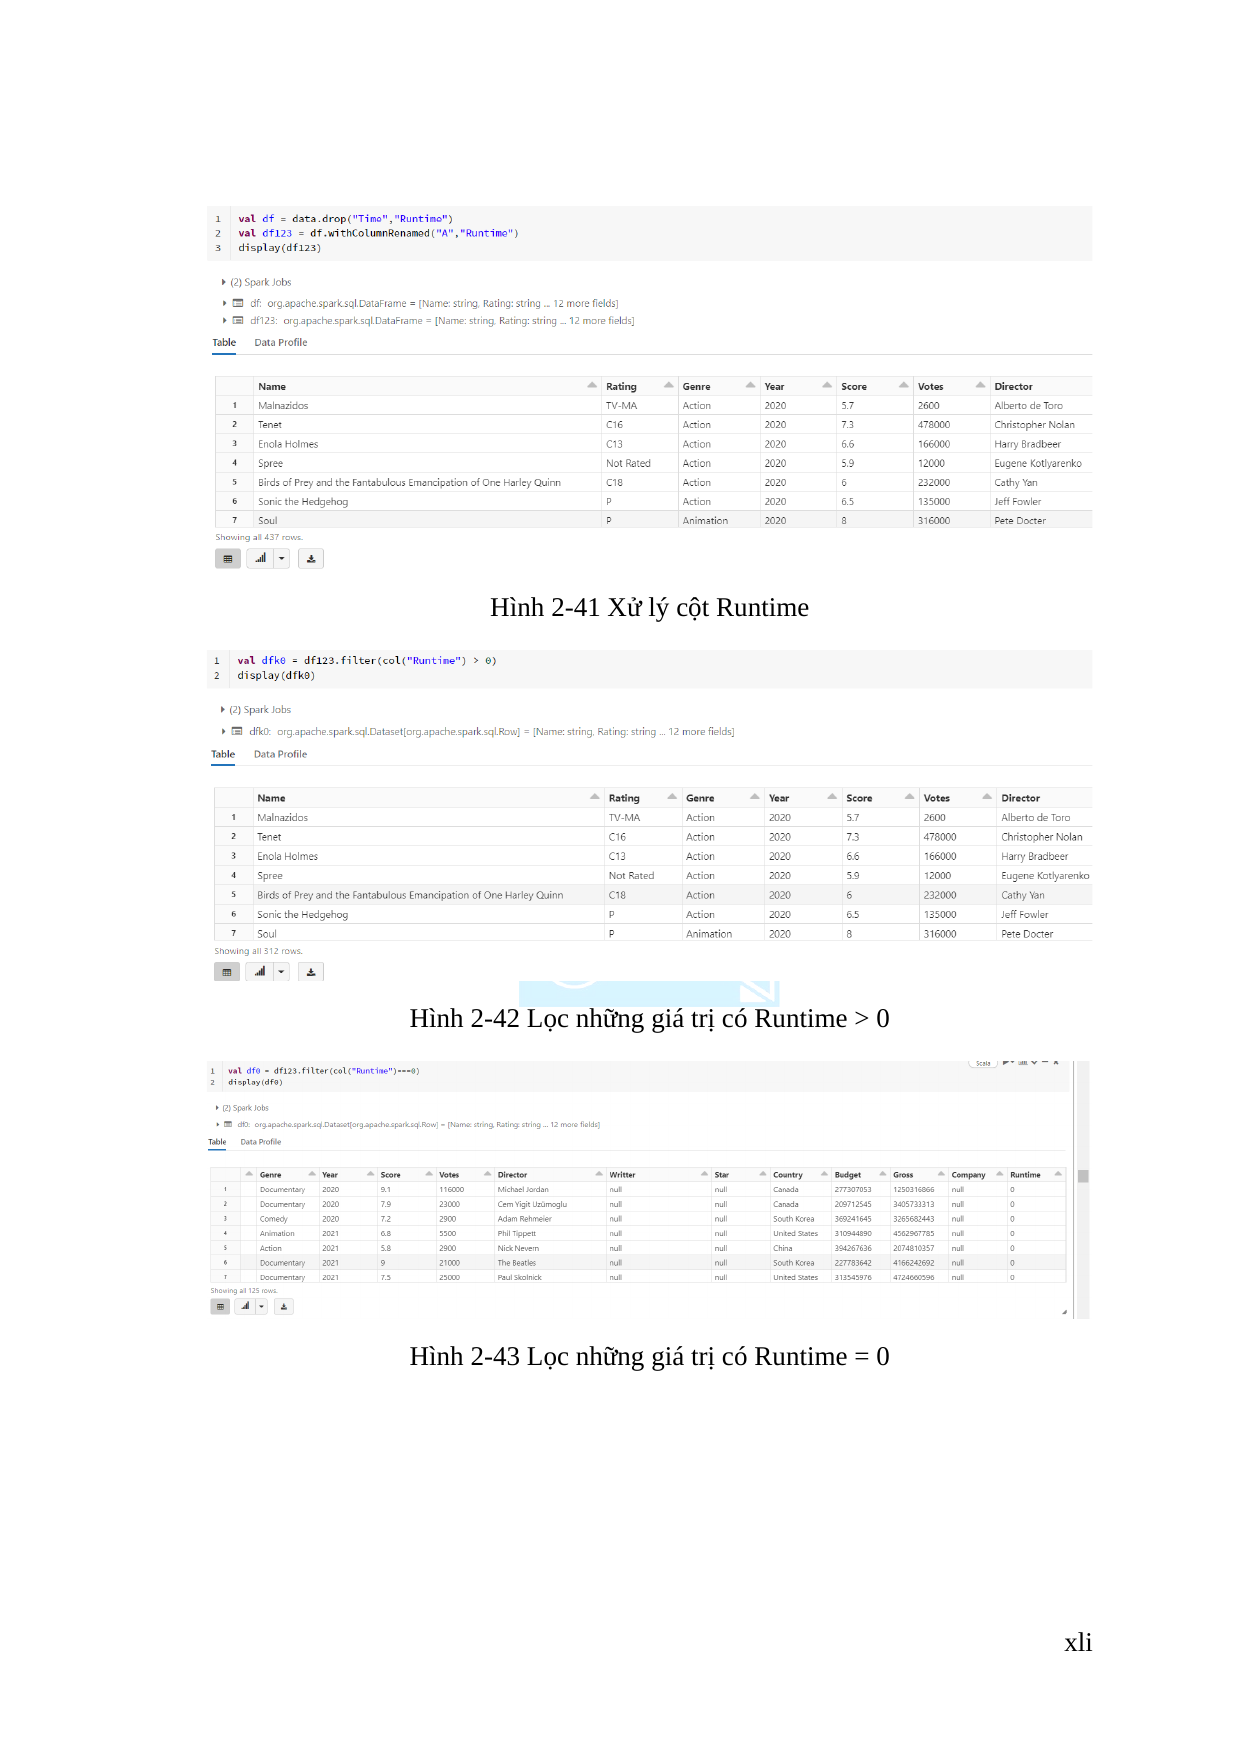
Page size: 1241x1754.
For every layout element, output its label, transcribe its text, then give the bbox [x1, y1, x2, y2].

picture [206, 1061, 1093, 1319]
picture [206, 650, 1093, 981]
picture [206, 206, 1093, 570]
